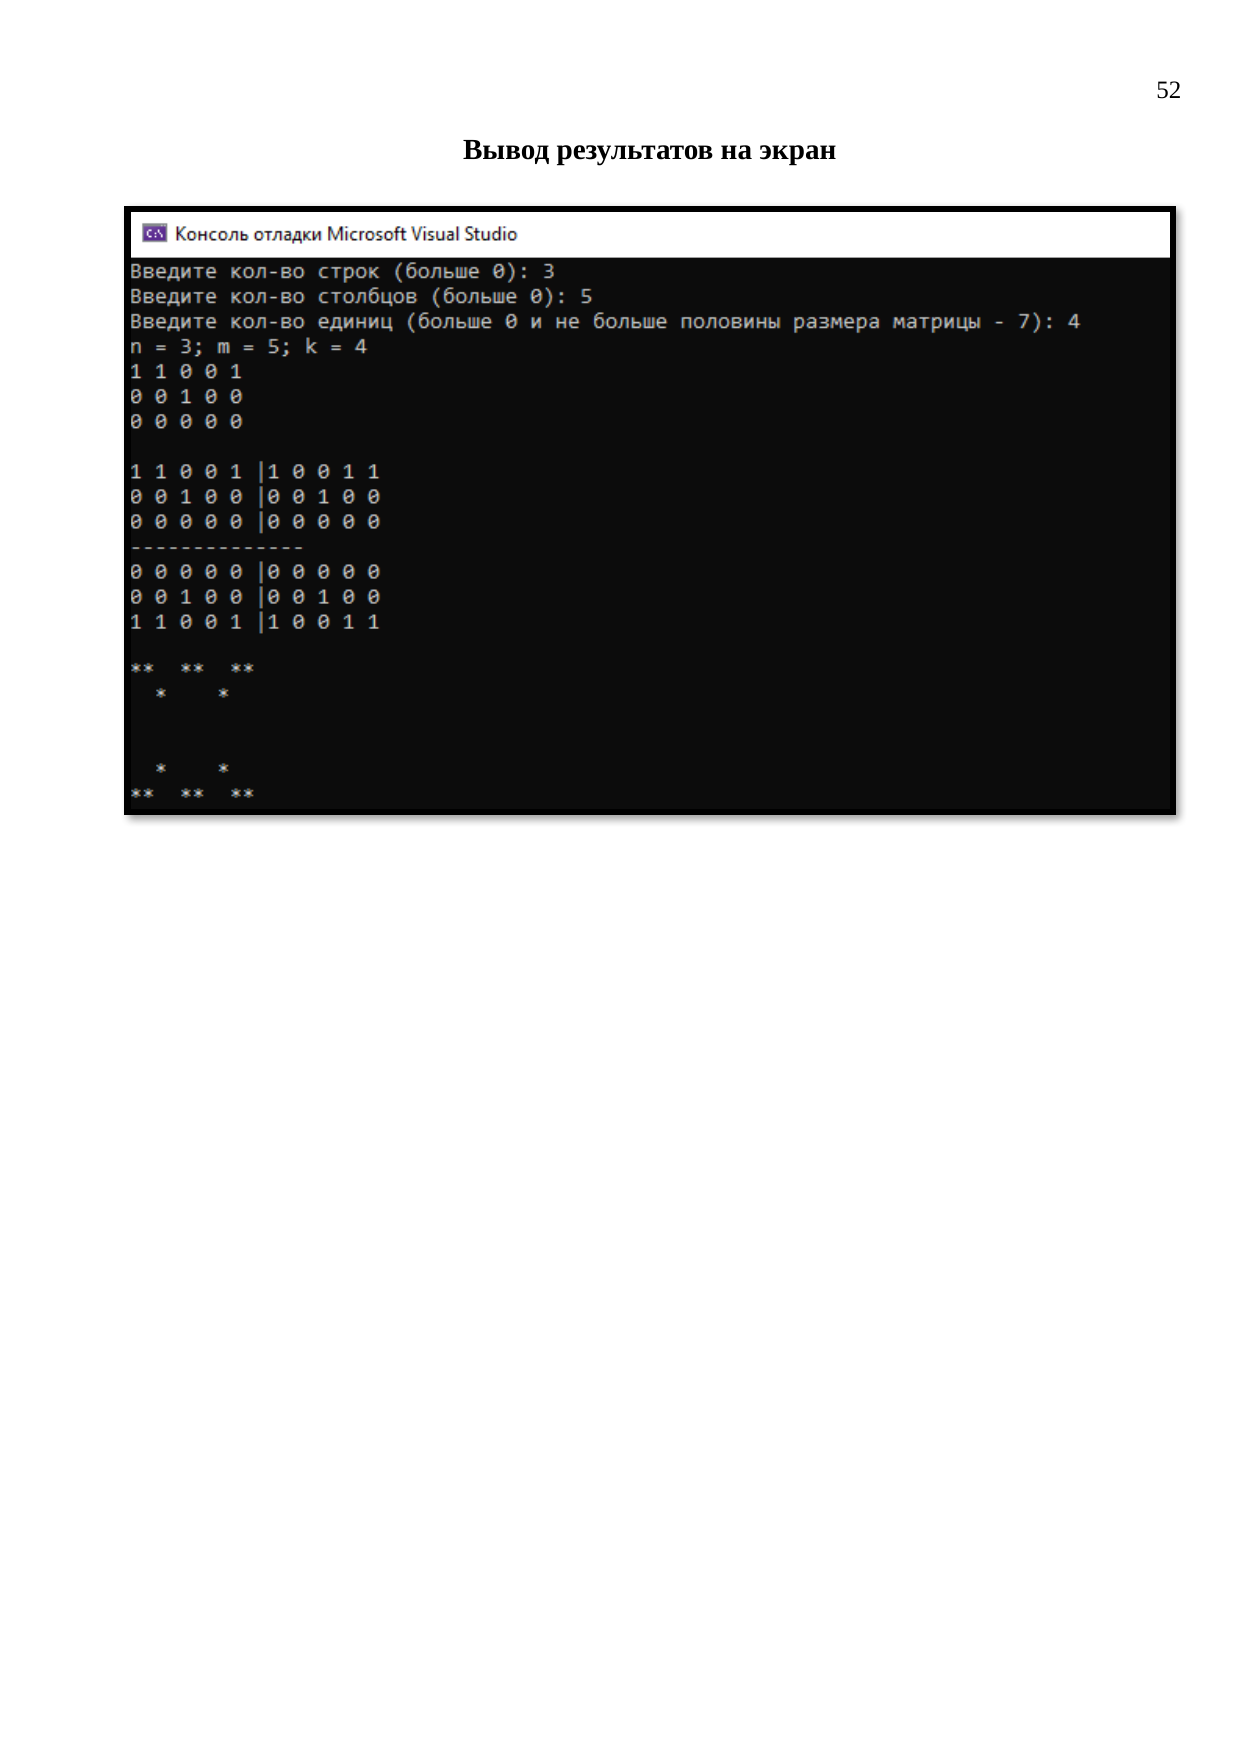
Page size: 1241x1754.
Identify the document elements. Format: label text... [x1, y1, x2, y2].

text Вывод результатов на экран [118, 132, 1181, 166]
picture [131, 212, 1170, 809]
